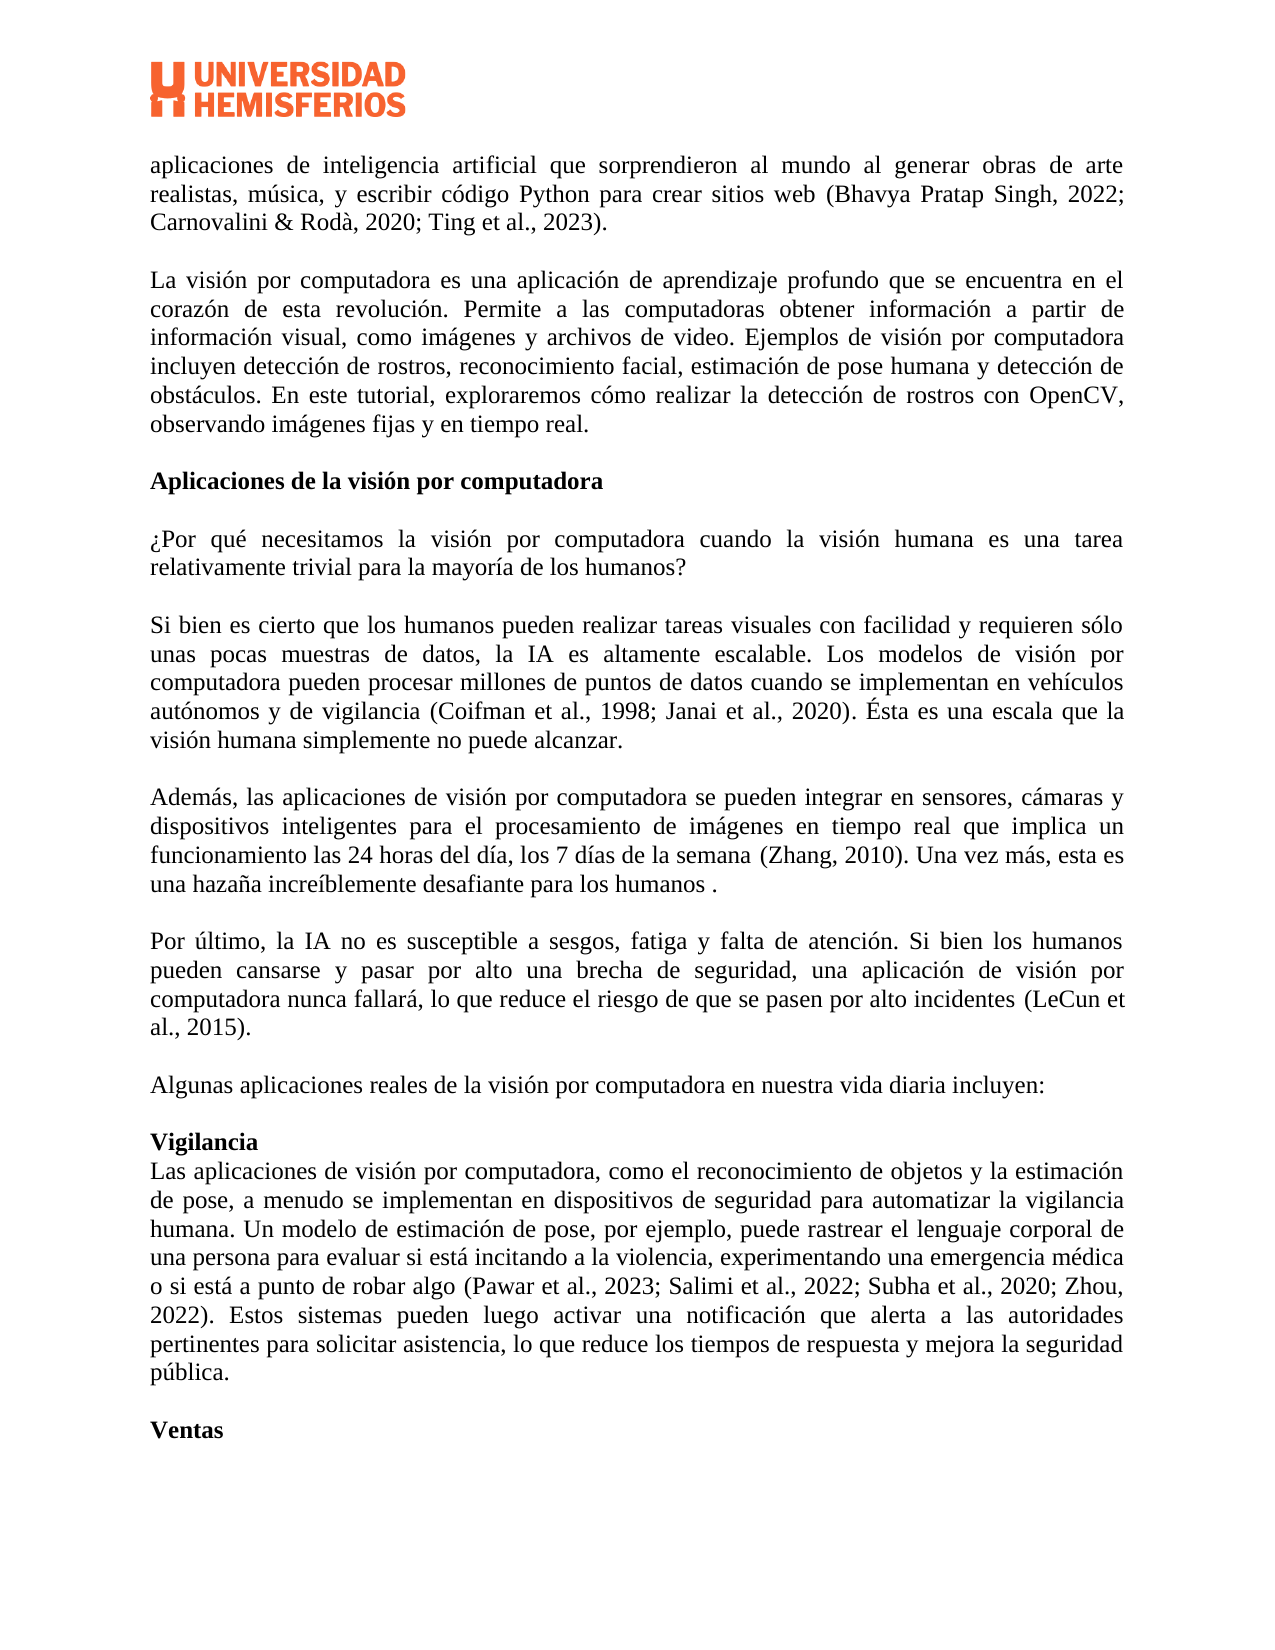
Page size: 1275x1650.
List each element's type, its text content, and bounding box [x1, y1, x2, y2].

text Vigilancia [150, 1127, 1125, 1156]
text Si bien es cierto que los humanos pueden realizar tareas visuales con facilidad y requieren sólo unas pocas muestras de datos, la IA es altamente escalable. Los modelos de visión por computadora pueden procesar millones de puntos de datos cuando se implementan en vehículos autónomos y de vigilancia . Ésta es una escala que la visión humana simplemente no puede alcanzar. [150, 610, 1125, 754]
picture [142, 58, 416, 117]
text Algunas aplicaciones reales de la visión por computadora en nuestra vida diaria incluyen: [150, 1070, 1125, 1099]
text ¿Por qué necesitamos la visión por computadora cuando la visión humana es una tarea relativamente trivial para la mayoría de los humanos? [150, 524, 1125, 581]
text Por último, la IA no es susceptible a sesgos, fatiga y falta de atención. Si bien los humanos pueden cansarse y pasar por alto una brecha de seguridad, una aplicación de visión por computadora nunca fallará, lo que reduce el riesgo de que se pasen por alto incidentes . [150, 926, 1125, 1041]
text Aplicaciones de la visión por computadora [150, 466, 1125, 495]
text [150, 150, 1125, 236]
text Ventas [150, 1415, 1125, 1444]
text Las aplicaciones de visión por computadora, como el reconocimiento de objetos y la estimación de pose, a menudo se implementan en dispositivos de seguridad para automatizar la vigilancia humana. Un modelo de estimación de pose, por ejemplo, puede rastrear el lenguaje corporal de una persona para evaluar si está incitando a la violencia, experimentando una emergencia médica o si está a punto de robar algo . Estos sistemas pueden luego activar una notificación que alerta a las autoridades pertinentes para solicitar asistencia, lo que reduce los tiempos de respuesta y mejora la seguridad pública. [150, 1156, 1125, 1386]
text Además, las aplicaciones de visión por computadora se pueden integrar en sensores, cámaras y dispositivos inteligentes para el procesamiento de imágenes en tiempo real que implica un funcionamiento las 24 horas del día, los 7 días de la semana . Una vez más, esta es una hazaña increíblemente desafiante para los humanos . [150, 782, 1125, 897]
text La visión por computadora es una aplicación de aprendizaje profundo que se encuentra en el corazón de esta revolución. Permite a las computadoras obtener información a partir de información visual, como imágenes y archivos de video. Ejemplos de visión por computadora incluyen detección de rostros, reconocimiento facial, estimación de pose humana y detección de obstáculos. En este tutorial, exploraremos cómo realizar la detección de rostros con OpenCV, observando imágenes fijas y en tiempo real. [150, 265, 1125, 437]
